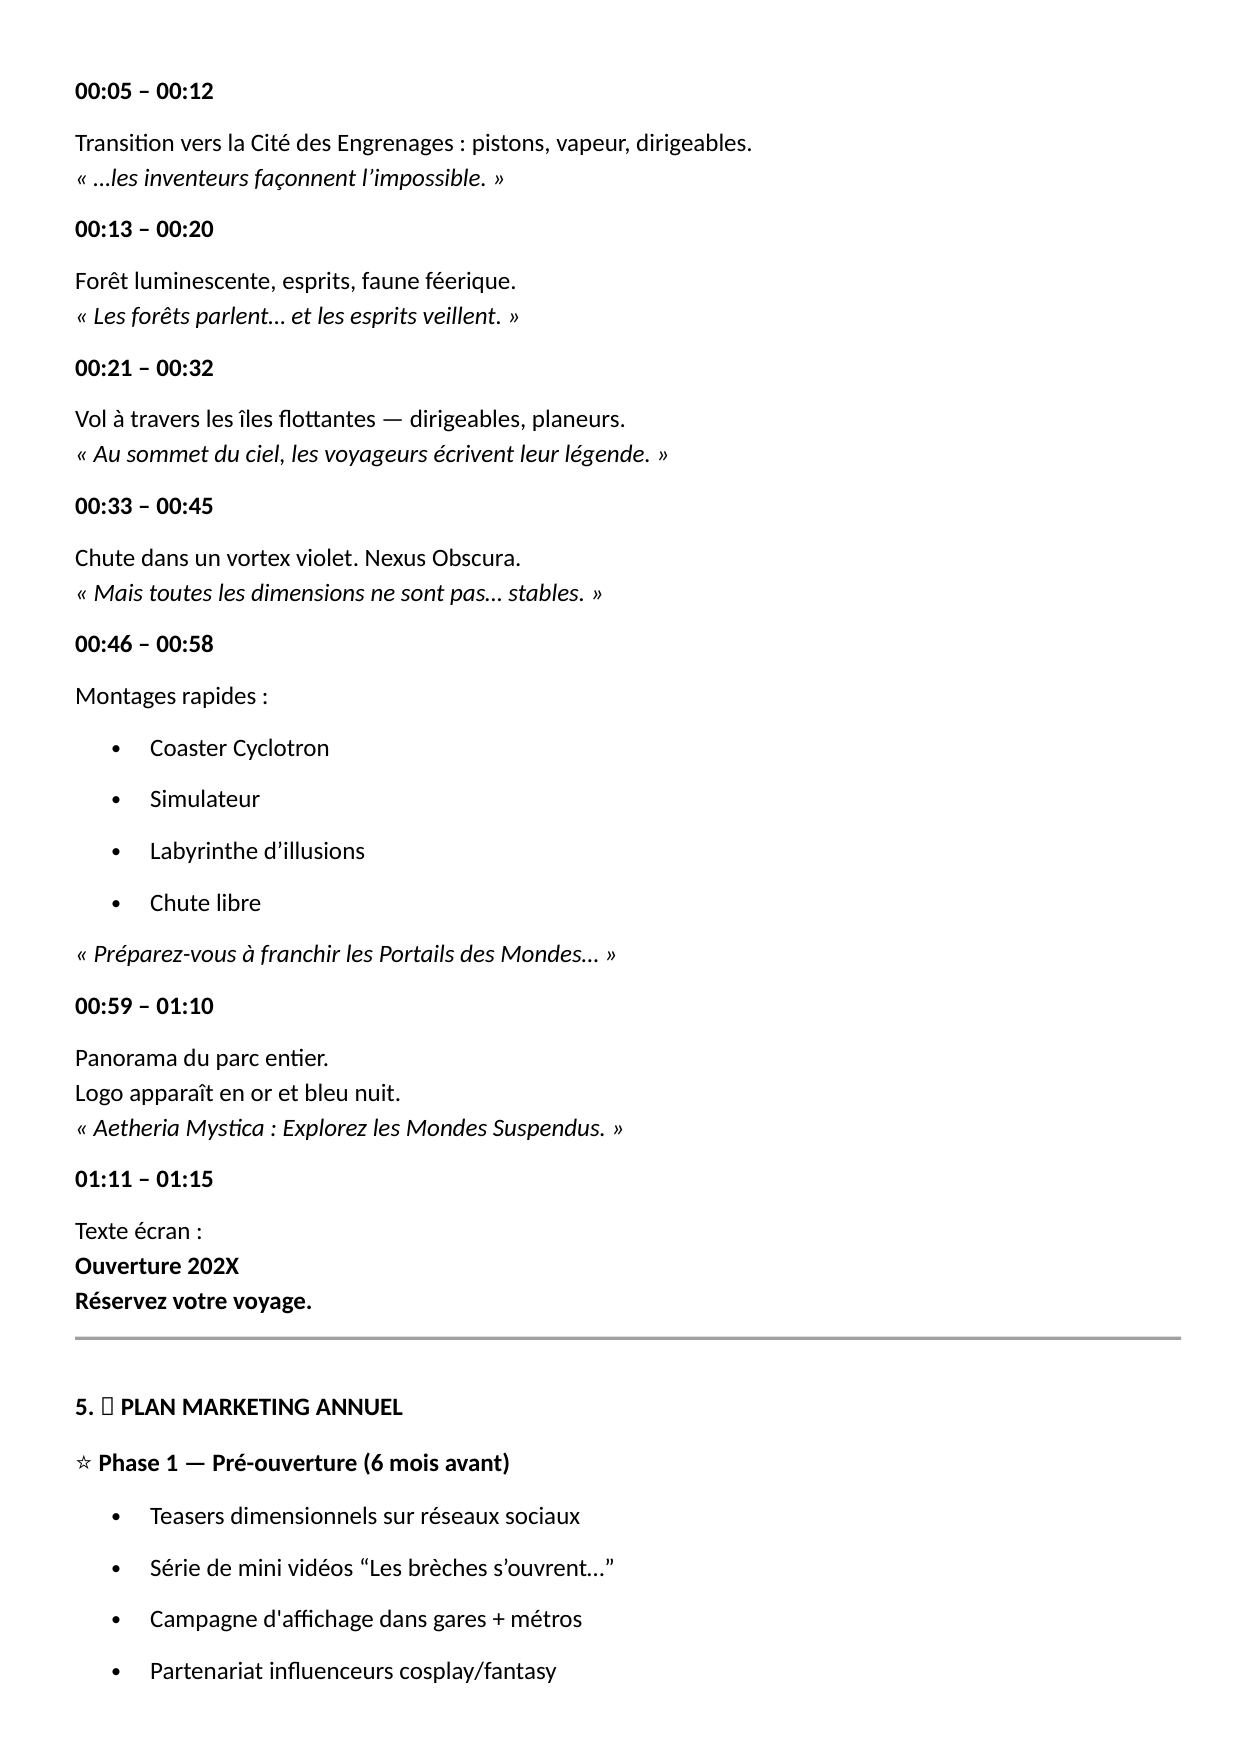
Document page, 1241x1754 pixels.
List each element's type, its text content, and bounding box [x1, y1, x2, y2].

list Partenariat influenceurs cosplay/fantasy [112, 1655, 1181, 1686]
list Teasers dimensionnels sur réseaux sociaux [112, 1500, 1181, 1531]
list Labyrinthe d’illusions [112, 835, 1181, 866]
text « Préparez-vous à franchir les Portails des Mondes… » [75, 938, 1181, 969]
text 00:21 – 00:32 [75, 352, 1181, 382]
list Série de mini vidéos “Les brèches s’ouvrent…” [112, 1552, 1181, 1582]
list Simulateur [112, 783, 1181, 814]
text 5. 📅 PLAN MARKETING ANNUEL [75, 1388, 1181, 1422]
text Transition vers la Cité des Engrenages : pistons, vapeur, dirigeables. « …les inventeurs façonnent l’impossible. » [75, 127, 1181, 192]
text Panorama du parc entier. Logo apparaît en or et bleu nuit. « Aetheria Mystica : Explorez les Mondes Suspendus. » [75, 1042, 1181, 1142]
text Texte écran : Ouverture 202X Réservez votre voyage. [75, 1215, 1181, 1316]
text Montages rapides : [75, 680, 1181, 711]
text 00:46 – 00:58 [75, 628, 1181, 659]
text Chute dans un vortex violet. Nexus Obscura. « Mais toutes les dimensions ne sont pas… stables. » [75, 542, 1181, 607]
text Forêt luminescente, esprits, faune féerique. « Les forêts parlent… et les esprits veillent. » [75, 265, 1181, 331]
list Campagne d'affichage dans gares + métros [112, 1603, 1181, 1634]
list Chute libre [112, 887, 1181, 917]
text 00:13 – 00:20 [75, 213, 1181, 244]
text 00:33 – 00:45 [75, 490, 1181, 521]
text Vol à travers les îles flottantes — dirigeables, planeurs. « Au sommet du ciel, les voyageurs écrivent leur légende. » [75, 403, 1181, 469]
text 01:11 – 01:15 [75, 1163, 1181, 1194]
text 00:59 – 01:10 [75, 990, 1181, 1021]
text ⭐ Phase 1 — Pré-ouverture (6 mois avant) [75, 1444, 1181, 1478]
list Coaster Cyclotron [112, 732, 1181, 762]
text 00:05 – 00:12 [75, 75, 1181, 106]
